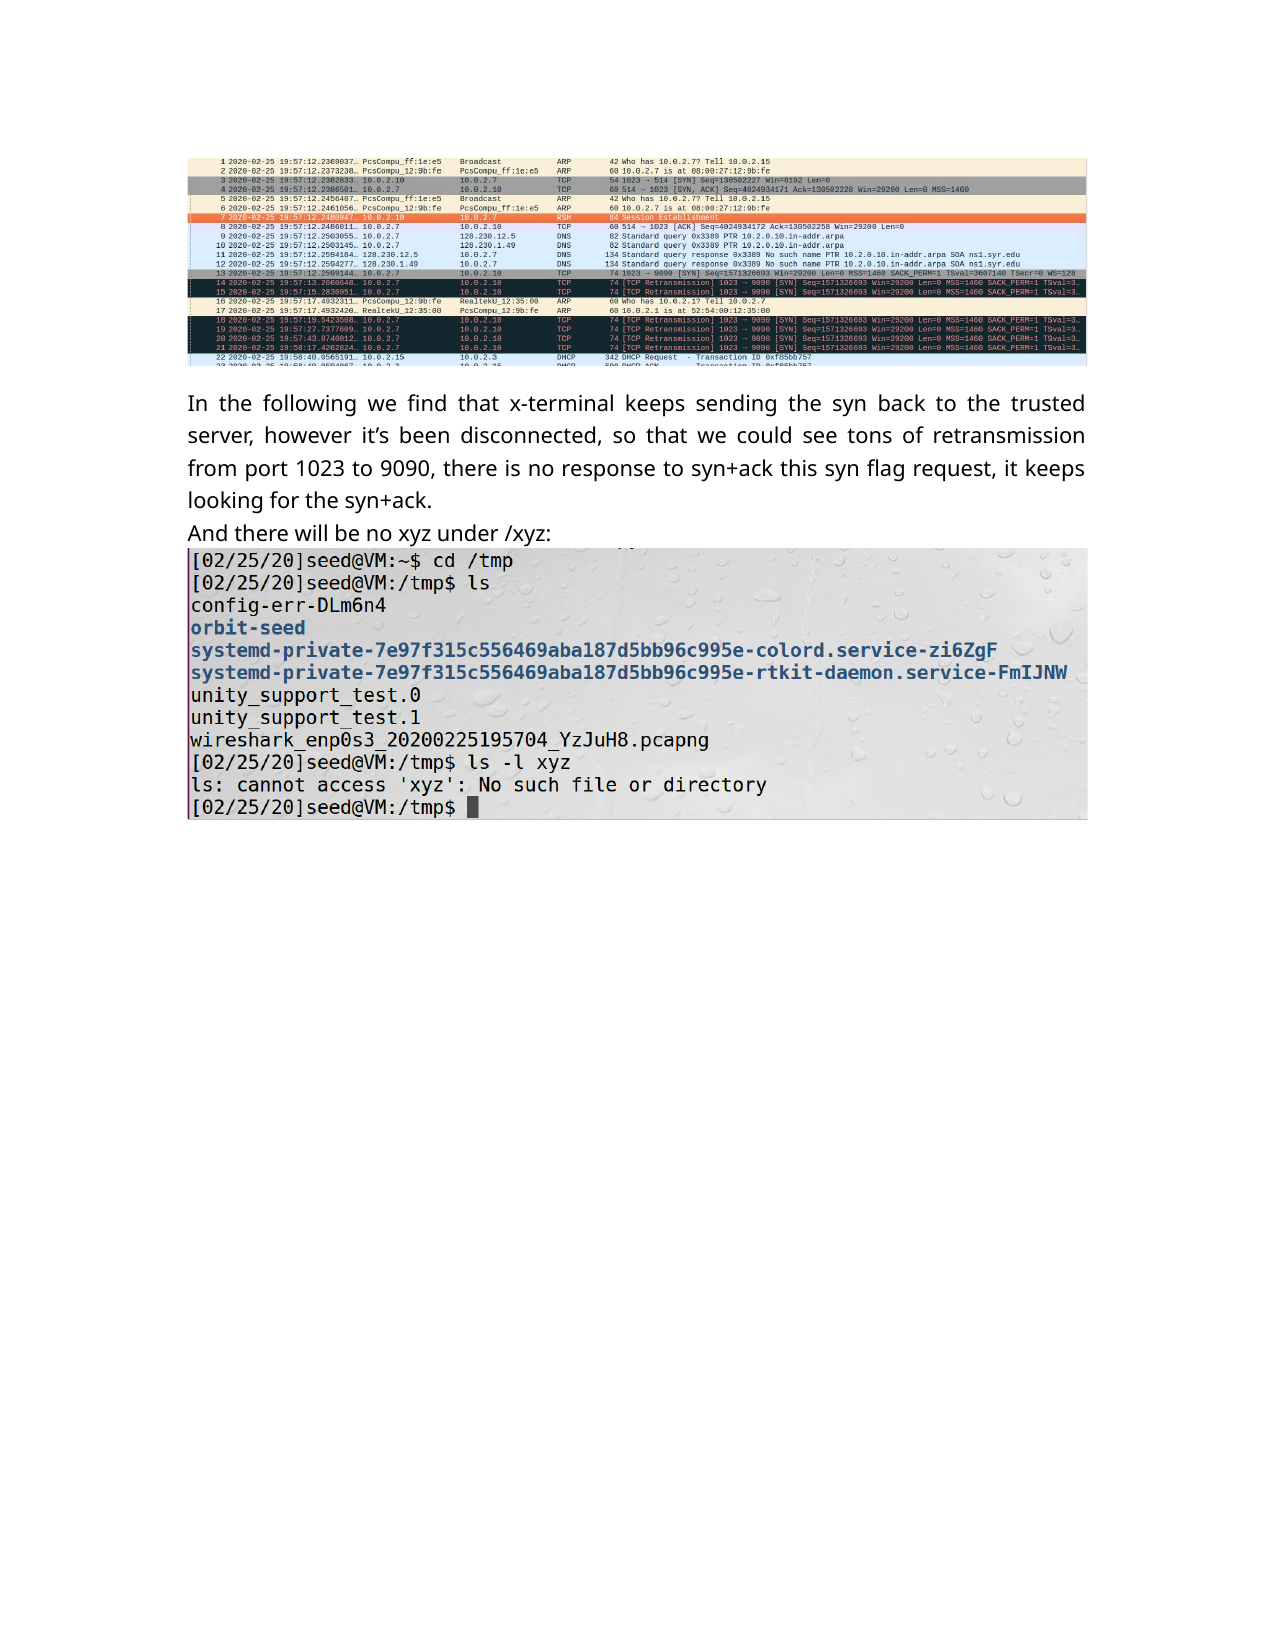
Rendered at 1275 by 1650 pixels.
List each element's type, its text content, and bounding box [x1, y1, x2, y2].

picture [187, 548, 1088, 820]
text In the following we find that x-terminal keeps sending the syn back to the trusted server, however it’s been disconnected, so that we could see tons of retransmission from port 1023 to 9090, there is no response to syn+ack this syn flag request, it keeps looking for the syn+ack. [187, 386, 1087, 516]
text And there will be no xyz under /xyz: [187, 516, 1087, 548]
picture [187, 158, 1088, 366]
